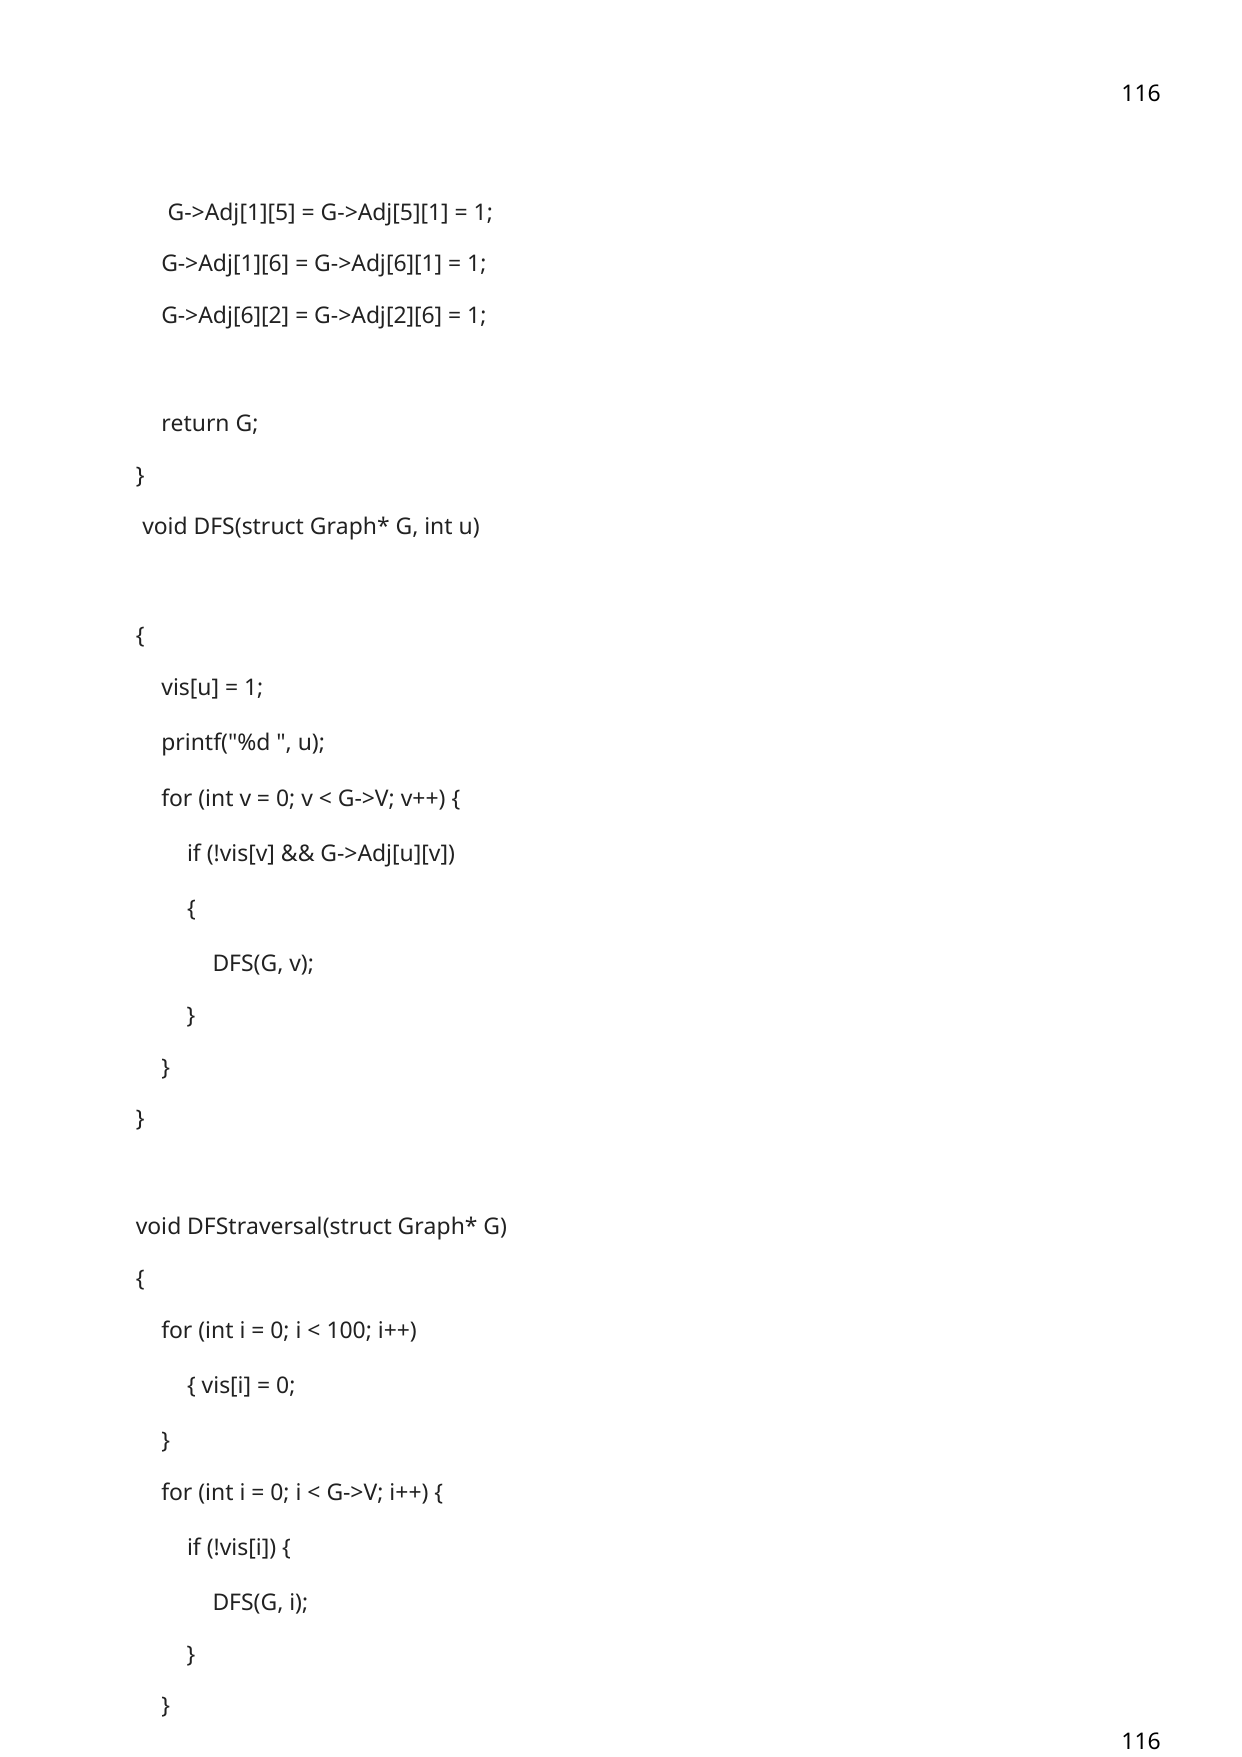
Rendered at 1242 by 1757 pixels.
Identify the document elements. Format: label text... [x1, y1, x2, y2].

text } [186, 999, 1160, 1030]
text { [136, 1262, 1160, 1293]
text for (int i = 0; i < 100; i++) { vis[i] = 0; [161, 1313, 465, 1400]
text } [136, 459, 1160, 490]
text } [161, 1050, 1160, 1082]
text vis[u] = 1; printf("%d ", u); [161, 671, 330, 757]
text void DFStraversal(struct Graph* G) [136, 1210, 1160, 1241]
text return G; [161, 407, 1160, 438]
text { [136, 619, 1160, 650]
text } [136, 1102, 1160, 1133]
text for (int v = 0; v < G->V; v++) { if (!vis[v] && G->Adj[u][v]) { [161, 782, 465, 923]
text } [161, 1689, 1160, 1720]
text G->Adj[1][6] = G->Adj[6][1] = 1; [161, 247, 1160, 278]
text DFS(G, i); [212, 1586, 1160, 1617]
text void DFS(struct Graph* G, int u) [142, 510, 1160, 541]
text G->Adj[6][2] = G->Adj[2][6] = 1; [161, 299, 1160, 330]
text } [186, 1638, 1160, 1669]
text G->Adj[1][5] = G->Adj[5][1] = 1; [167, 195, 1160, 227]
text DFS(G, v); [212, 947, 1160, 978]
text for (int i = 0; i < G->V; i++) { if (!vis[i]) { [161, 1476, 446, 1562]
text } [161, 1424, 1160, 1455]
